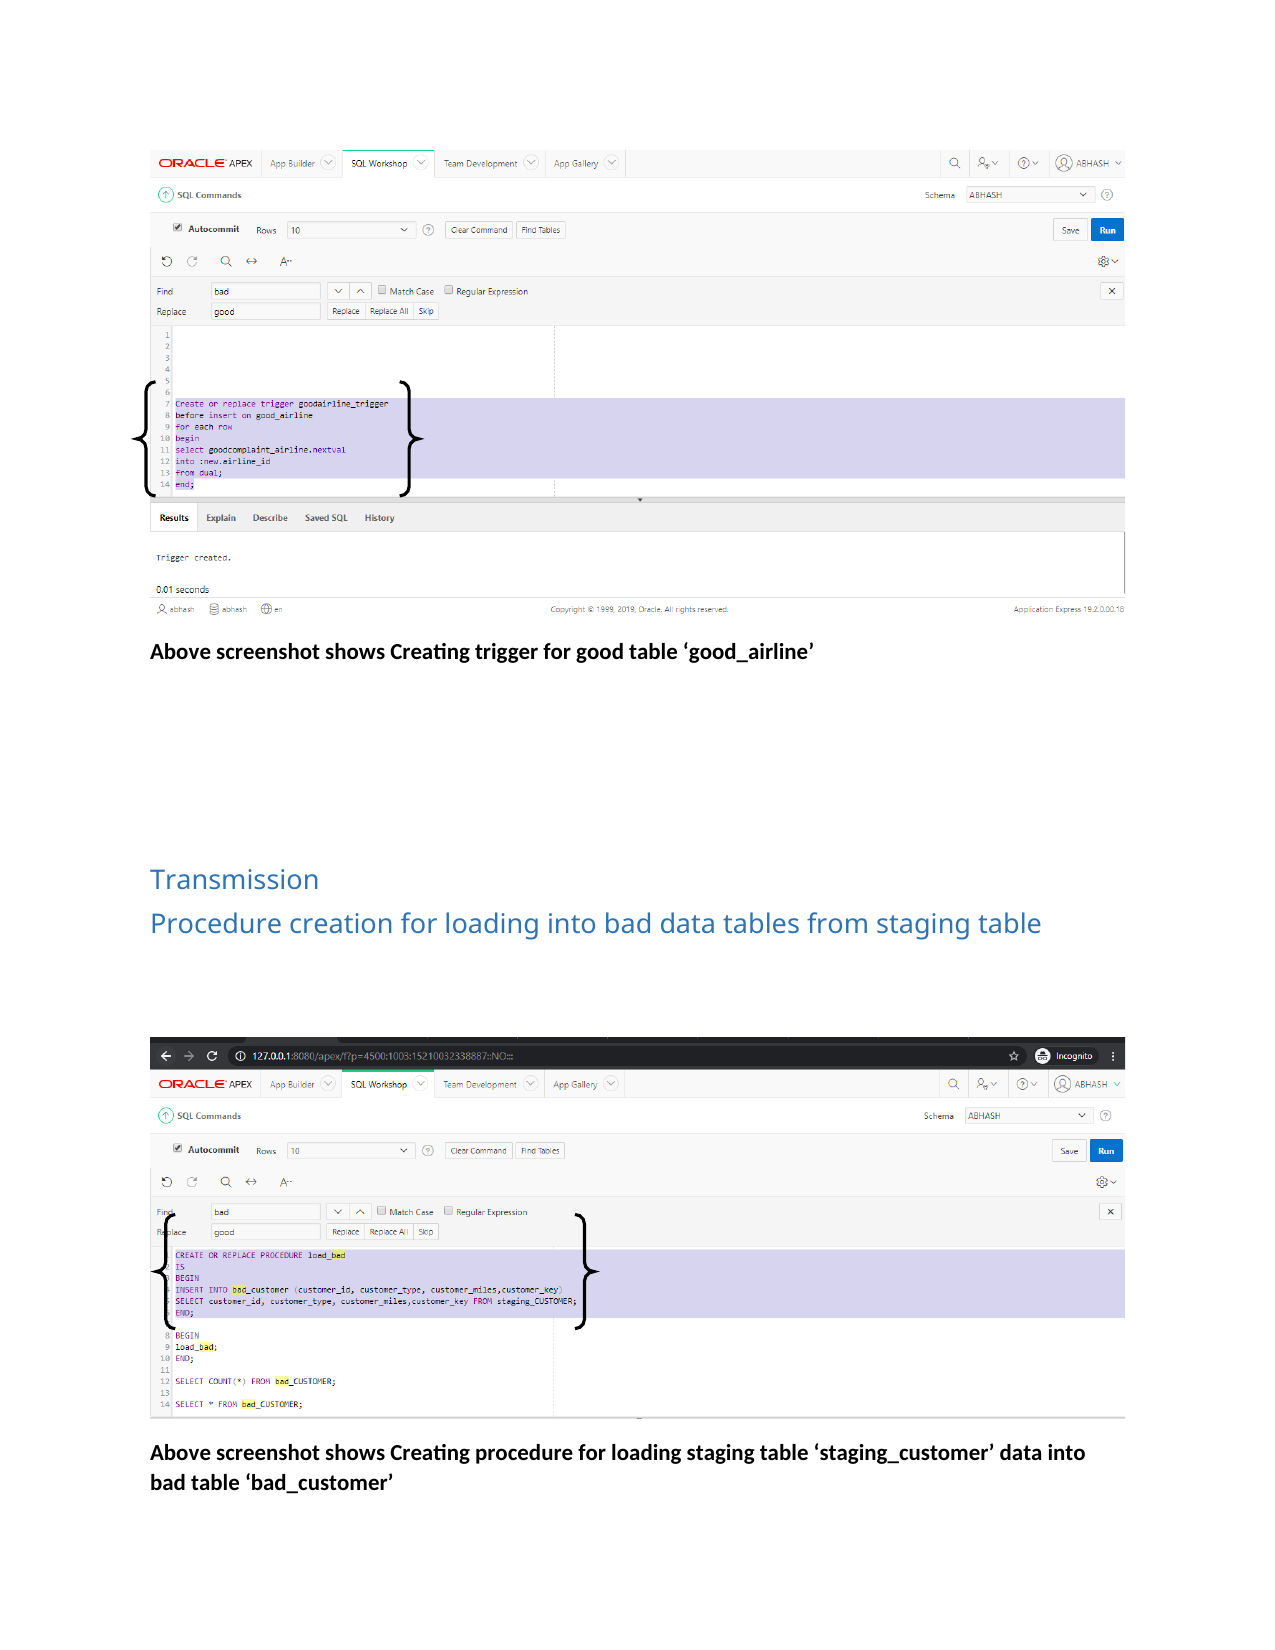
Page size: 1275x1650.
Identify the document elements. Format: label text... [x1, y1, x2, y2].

subtitle Transmission [150, 860, 1125, 897]
subtitle Procedure creation for loading into bad data tables from staging table [150, 904, 1125, 941]
picture [150, 150, 1125, 619]
picture [150, 1037, 1125, 1419]
text Above screenshot shows Creating procedure for loading staging table ‘staging_customer’ data into bad table ‘bad_customer’ [150, 1438, 1125, 1496]
text Above screenshot shows Creating trigger for good table ‘good_airline’ [150, 637, 1125, 665]
